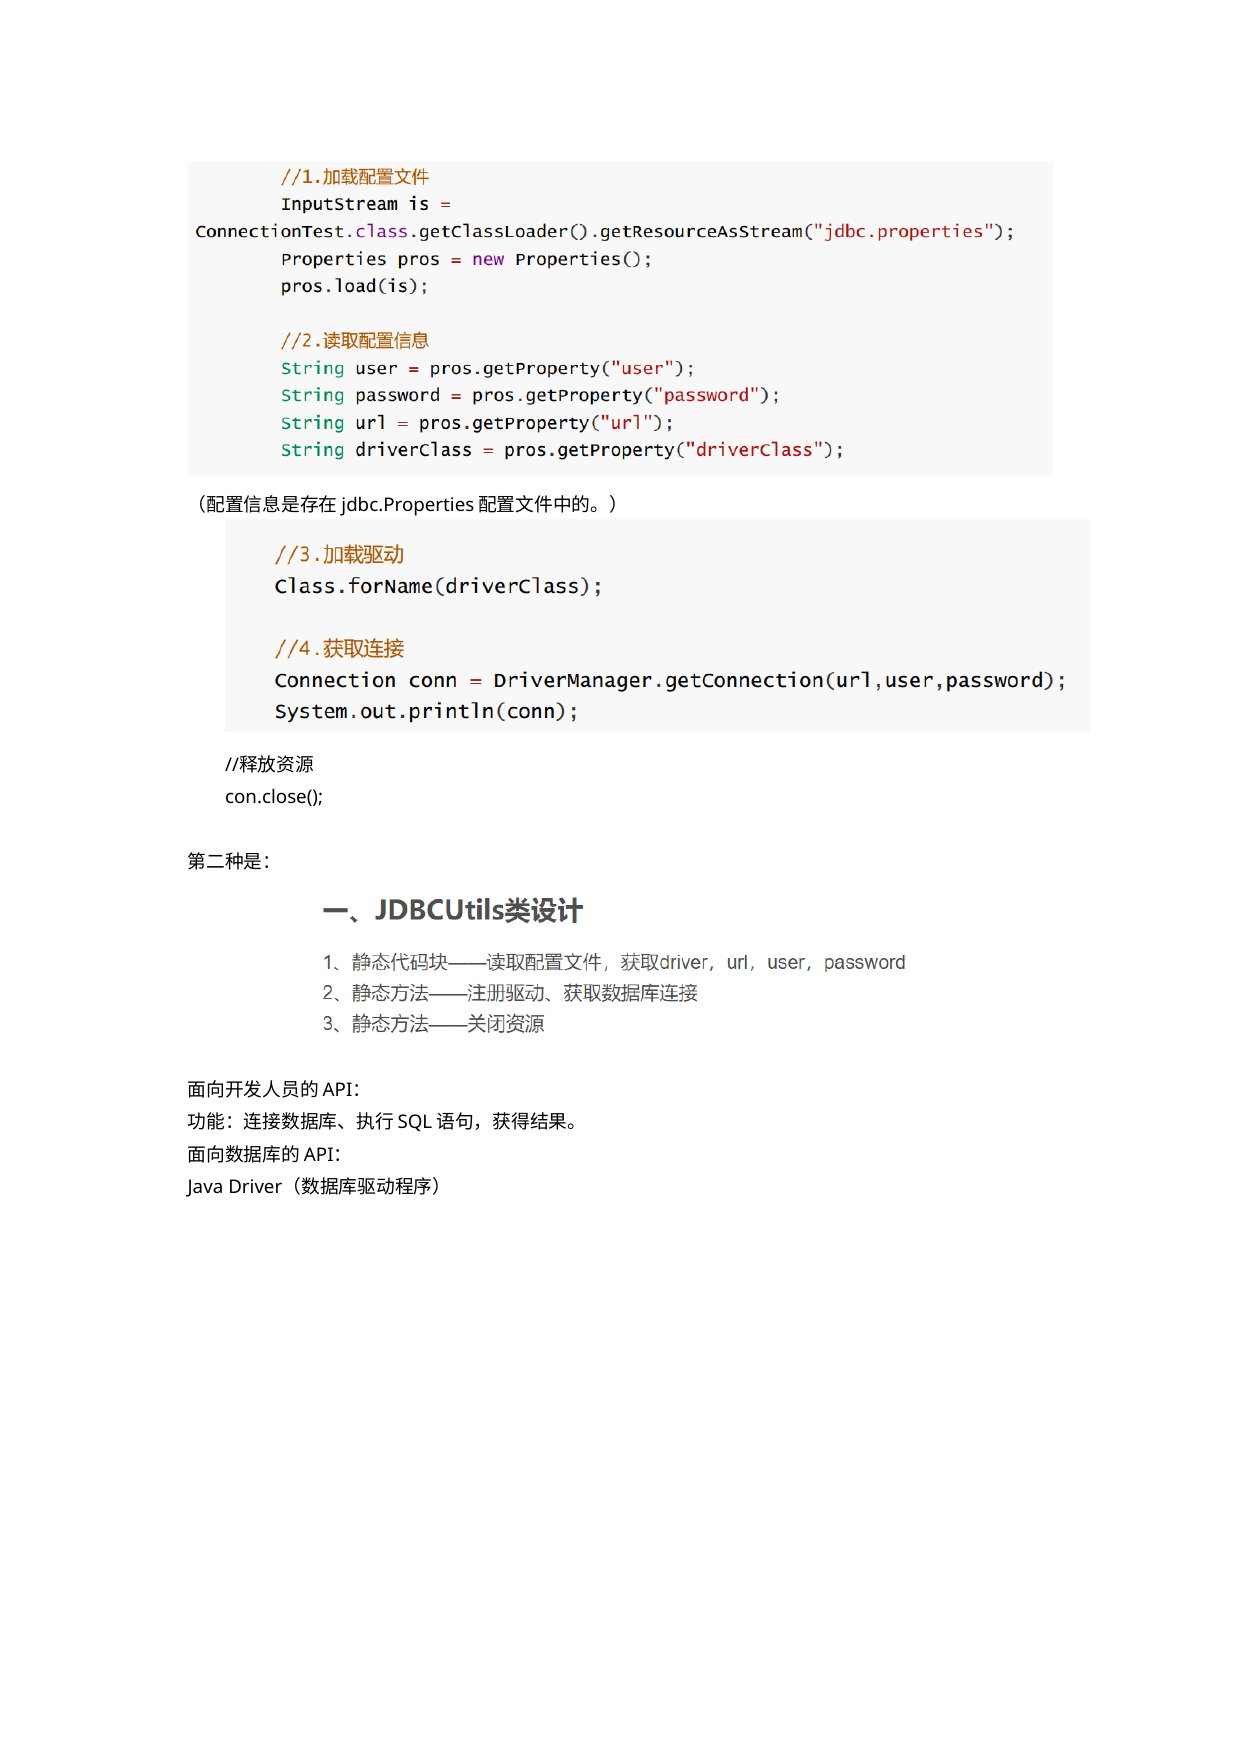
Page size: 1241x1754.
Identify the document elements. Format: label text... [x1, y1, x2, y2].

list 第二种是： [187, 844, 1053, 877]
text 功能：连接数据库、执行SQL语句，获得结果。 [187, 1104, 1053, 1137]
text Java Driver（数据库驱动程序） [187, 1169, 1053, 1202]
picture [304, 877, 937, 1049]
list （配置信息是存在jdbc.Properties配置文件中的。） [187, 487, 1053, 519]
list //释放资源 [225, 747, 1053, 779]
picture [187, 162, 1053, 475]
text 面向开发人员的API： [187, 1072, 1053, 1104]
text 面向数据库的API： [187, 1137, 1053, 1169]
list con.close(); [225, 779, 1053, 812]
picture [225, 519, 1091, 732]
